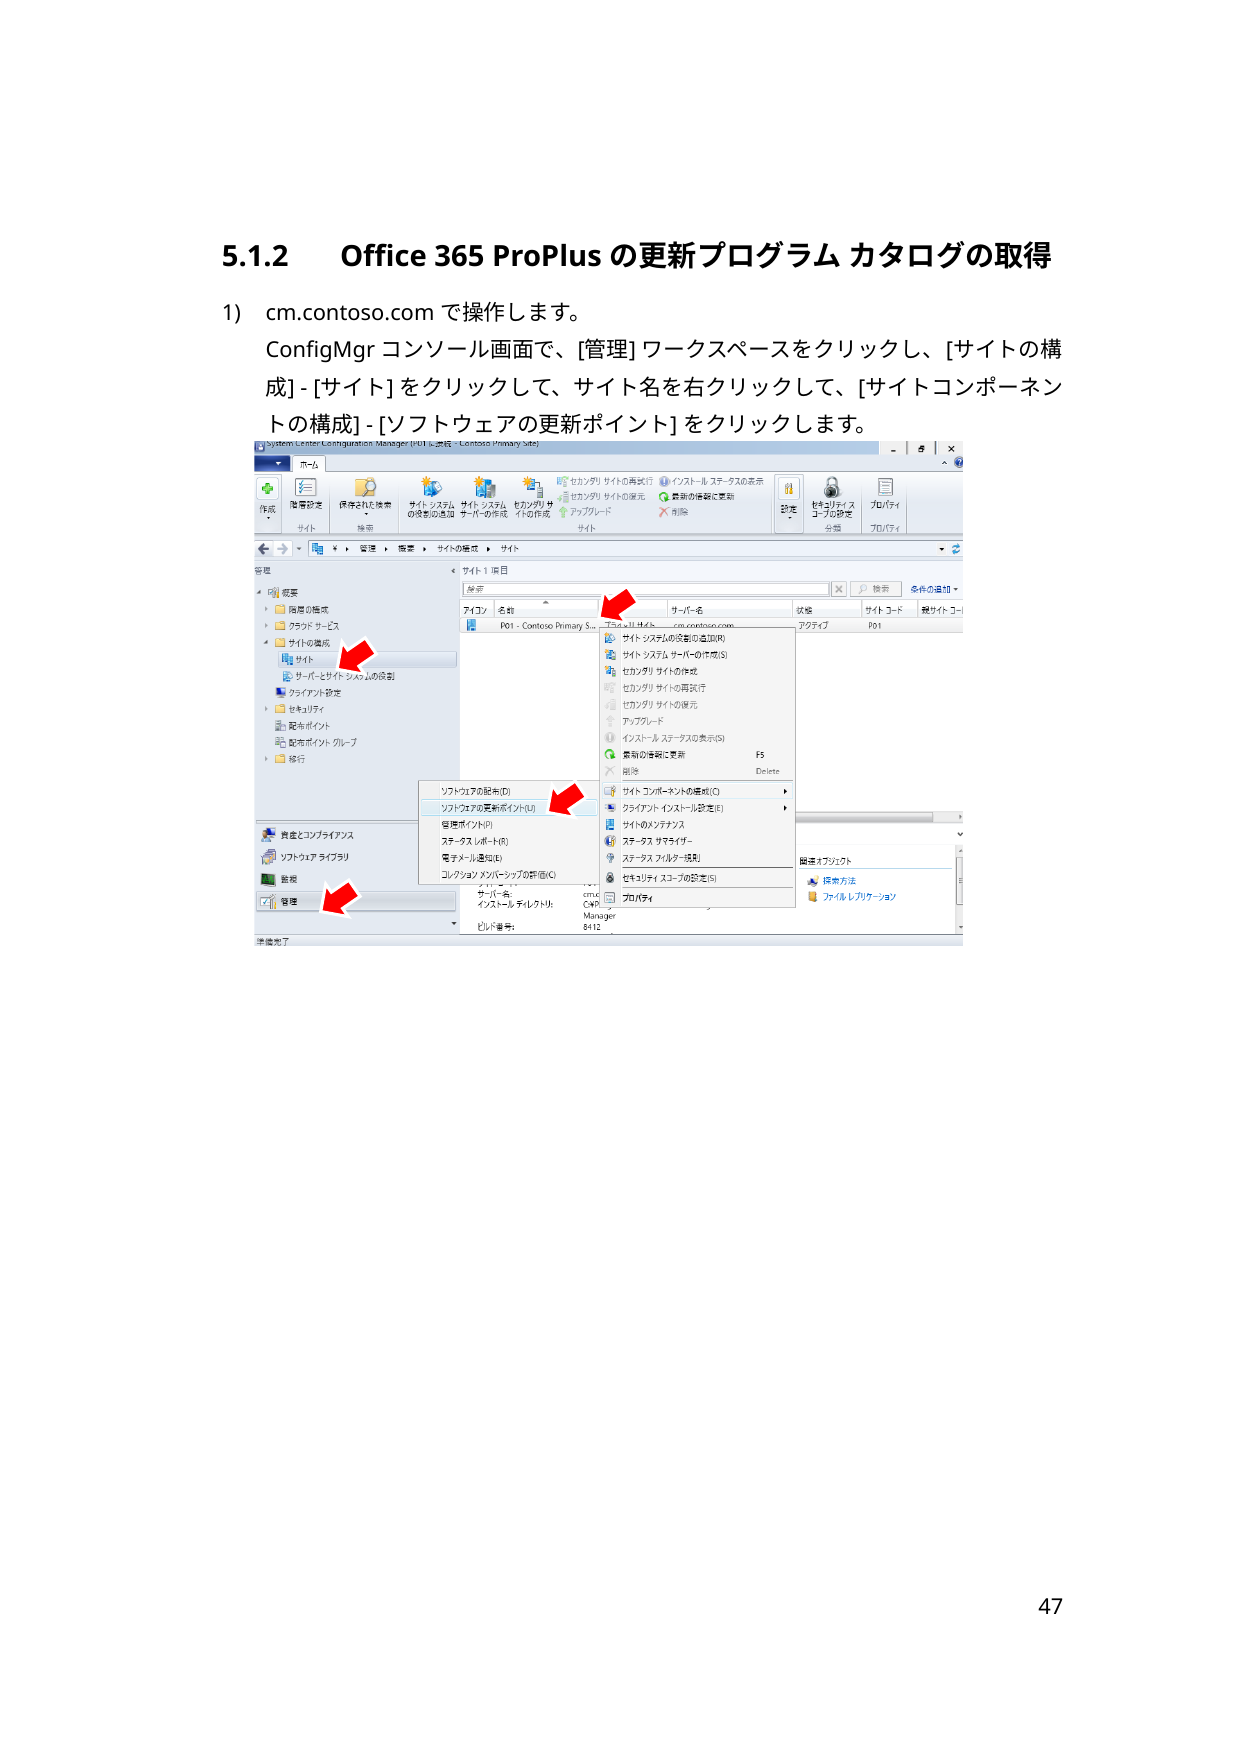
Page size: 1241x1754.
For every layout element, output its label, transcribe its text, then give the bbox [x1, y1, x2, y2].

picture [254, 441, 963, 946]
subtitle Office 365 ProPlus の更新プログラム カタログの取得 [222, 217, 1063, 292]
list cm.contoso.com で操作します。 ConfigMgr コンソール画面で、[管理] ワークスペースをクリックし、[サイトの構成] - [サイト] をクリックして、サイト名を右クリックして、[サイトコンポーネントの構成] - [ソフトウェアの更新ポイント] をクリックします。 [222, 292, 1063, 442]
